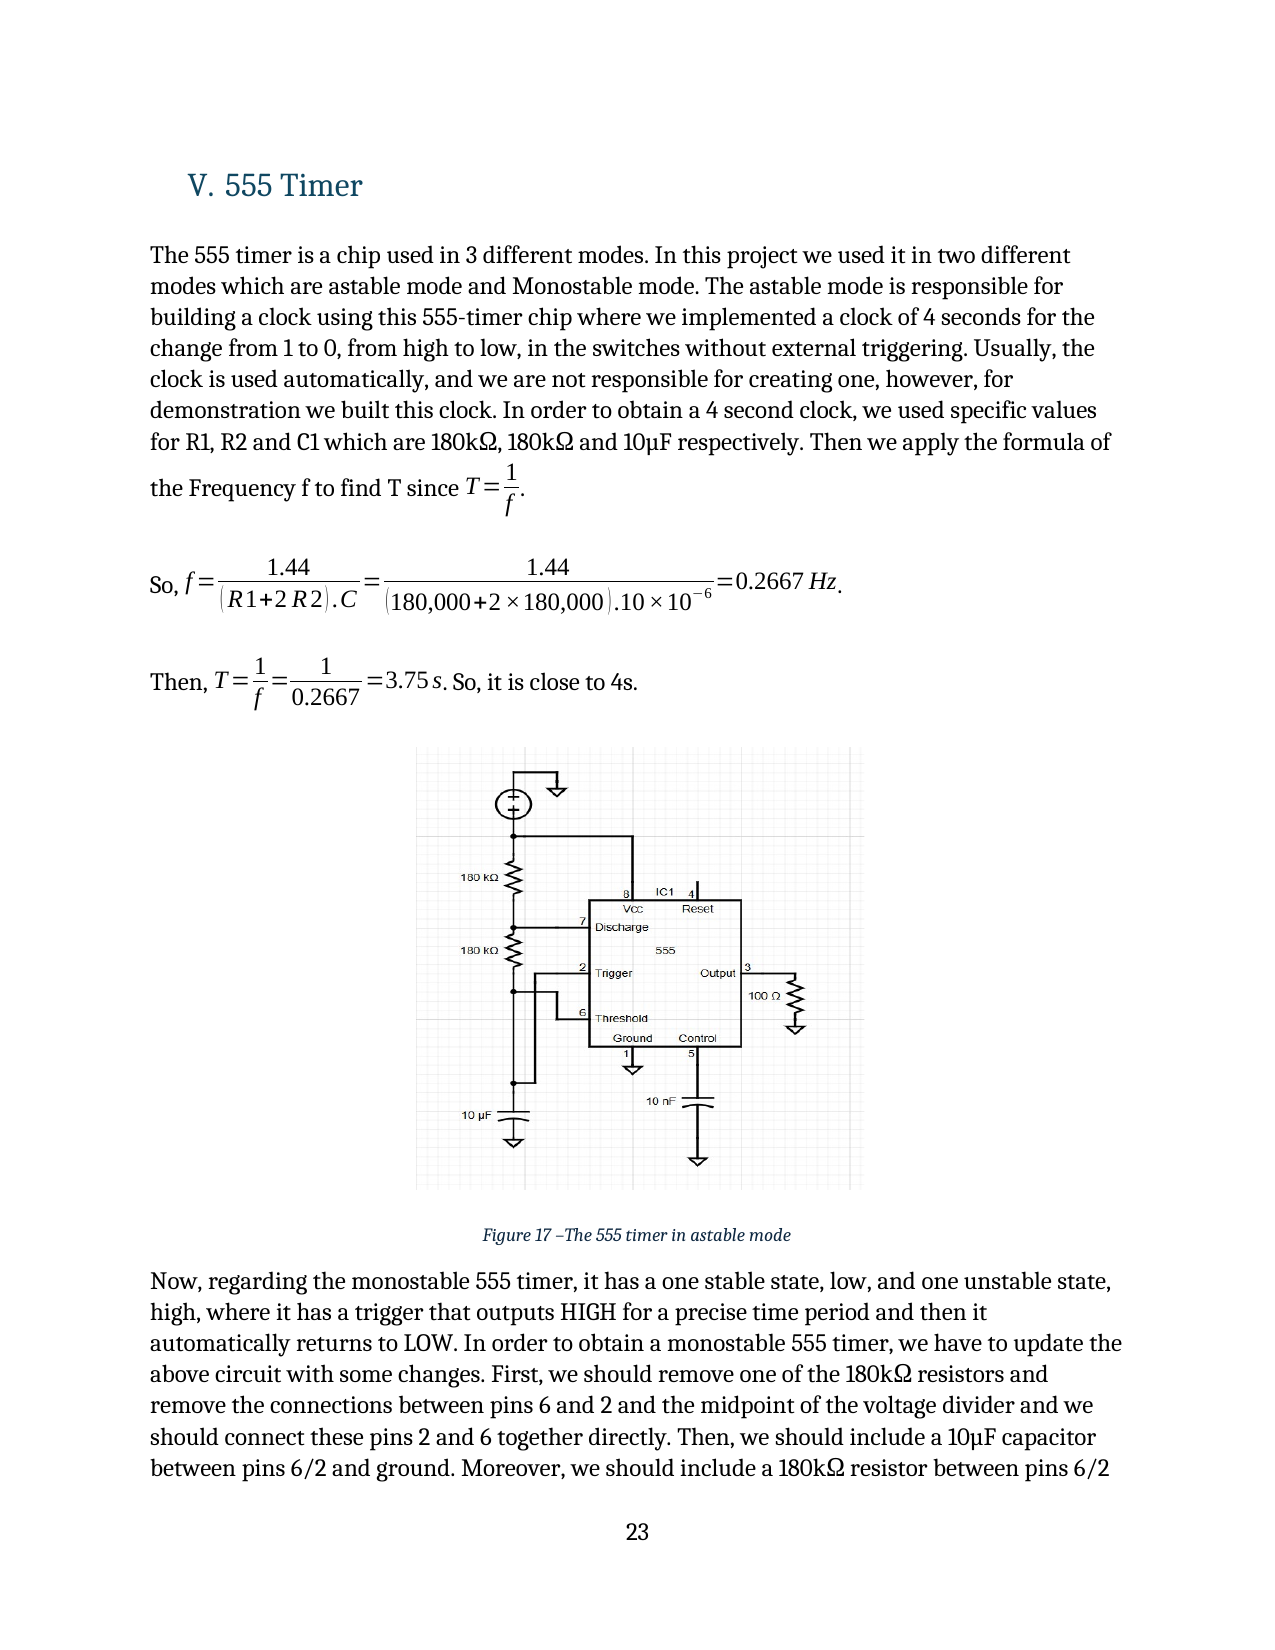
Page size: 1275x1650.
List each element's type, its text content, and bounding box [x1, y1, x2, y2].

picture [416, 747, 865, 1190]
text So, . [150, 553, 1125, 617]
text Then, . So, it is close to 4s. [150, 653, 1125, 712]
text Figure 17 –The 555 timer in astable mode [150, 1225, 1125, 1246]
subtitle 555 Timer [187, 167, 1125, 205]
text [150, 1267, 1125, 1482]
text The 555 timer is a chip used in 3 different modes. In this project we used it in two different modes which are astable mode and Monostable mode. The astable mode is responsible for building a clock using this 555-timer chip where we implemented a clock of 4 seconds for the change from 1 to 0, from high to low, in the switches without external triggering. Usually, the clock is used automatically, and we are not responsible for creating one, however, for demonstration we built this clock. In order to obtain a 4 second clock, we used specific values for R1, R2 and C1 which are 180kΩ, 180kΩ and 10µF respectively. Then we apply the formula of the Frequency f to find T since . [150, 241, 1125, 517]
